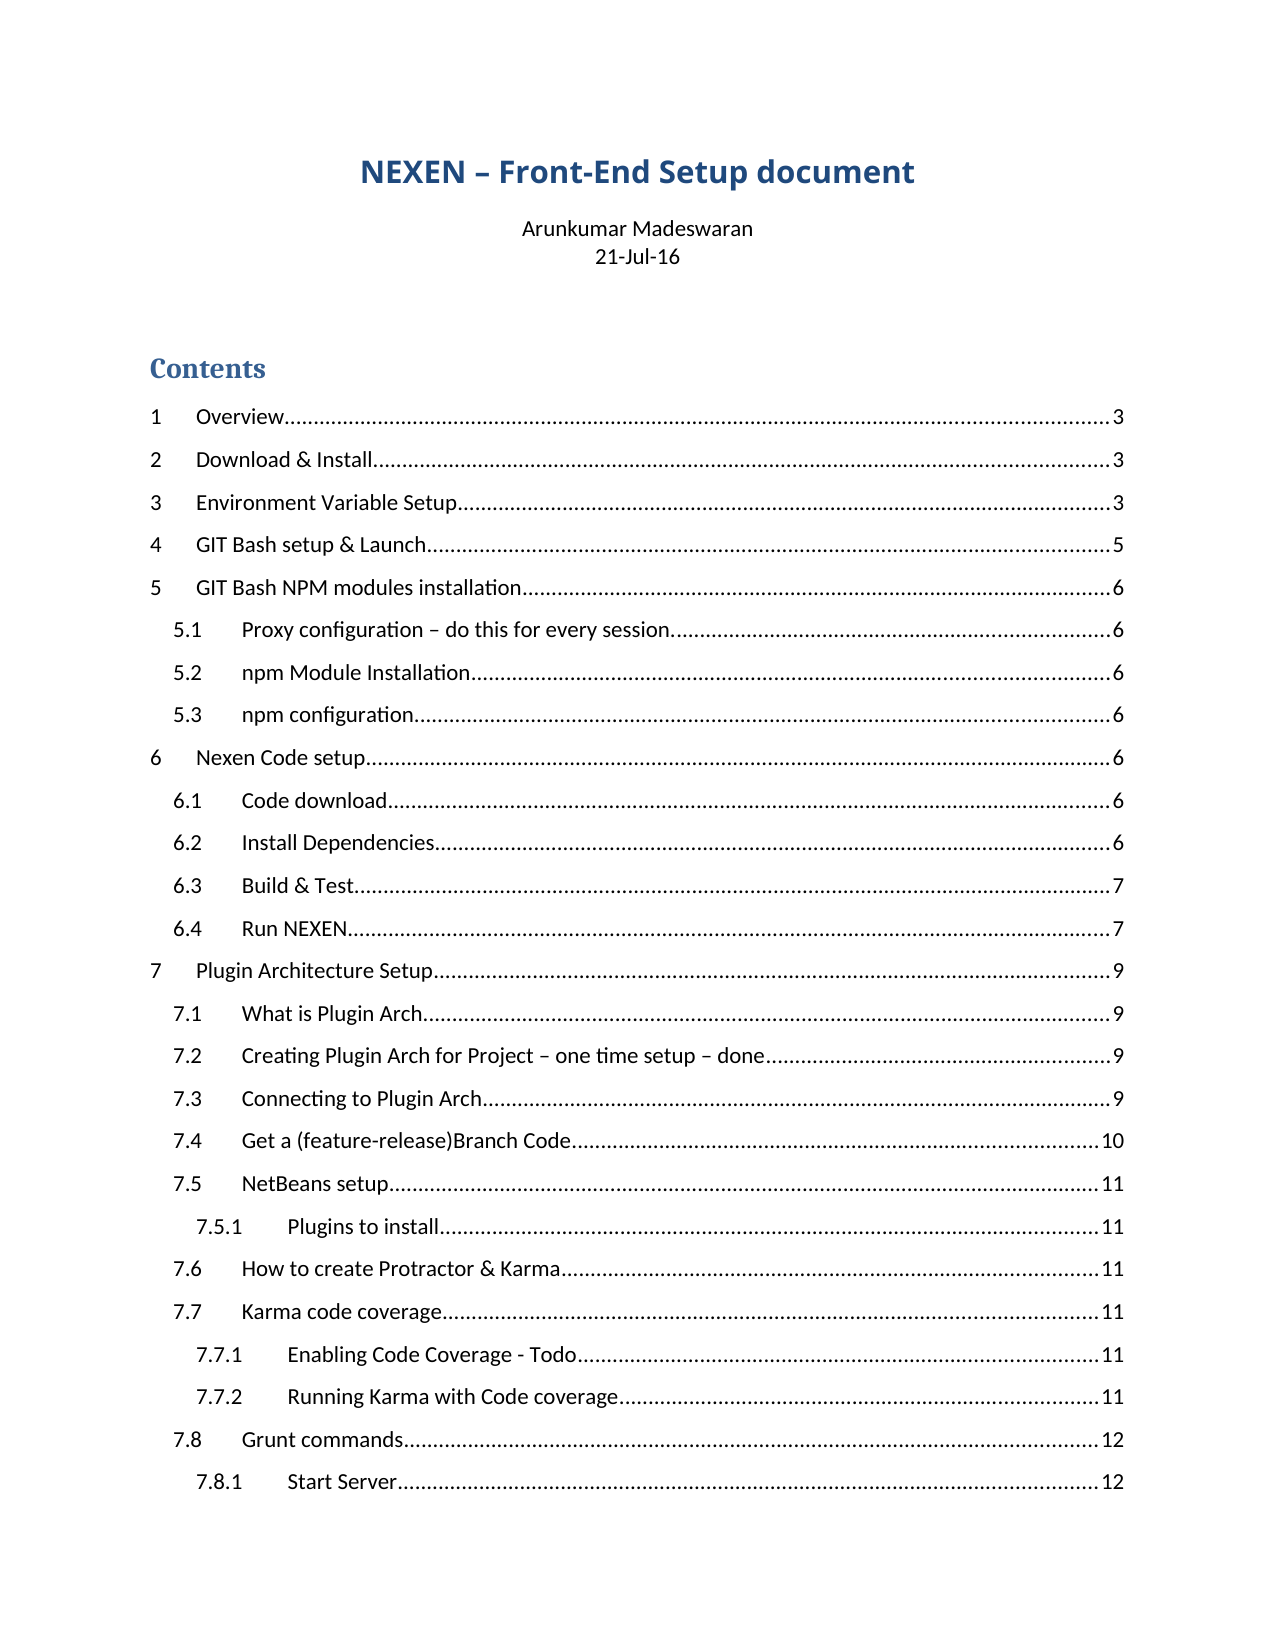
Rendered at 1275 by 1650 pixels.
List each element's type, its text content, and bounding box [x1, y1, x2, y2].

text NEXEN – Front-End Setup document [150, 150, 1125, 193]
text 21-Jul-16 [150, 242, 1125, 270]
text Arunkumar Madeswaran [150, 214, 1125, 242]
